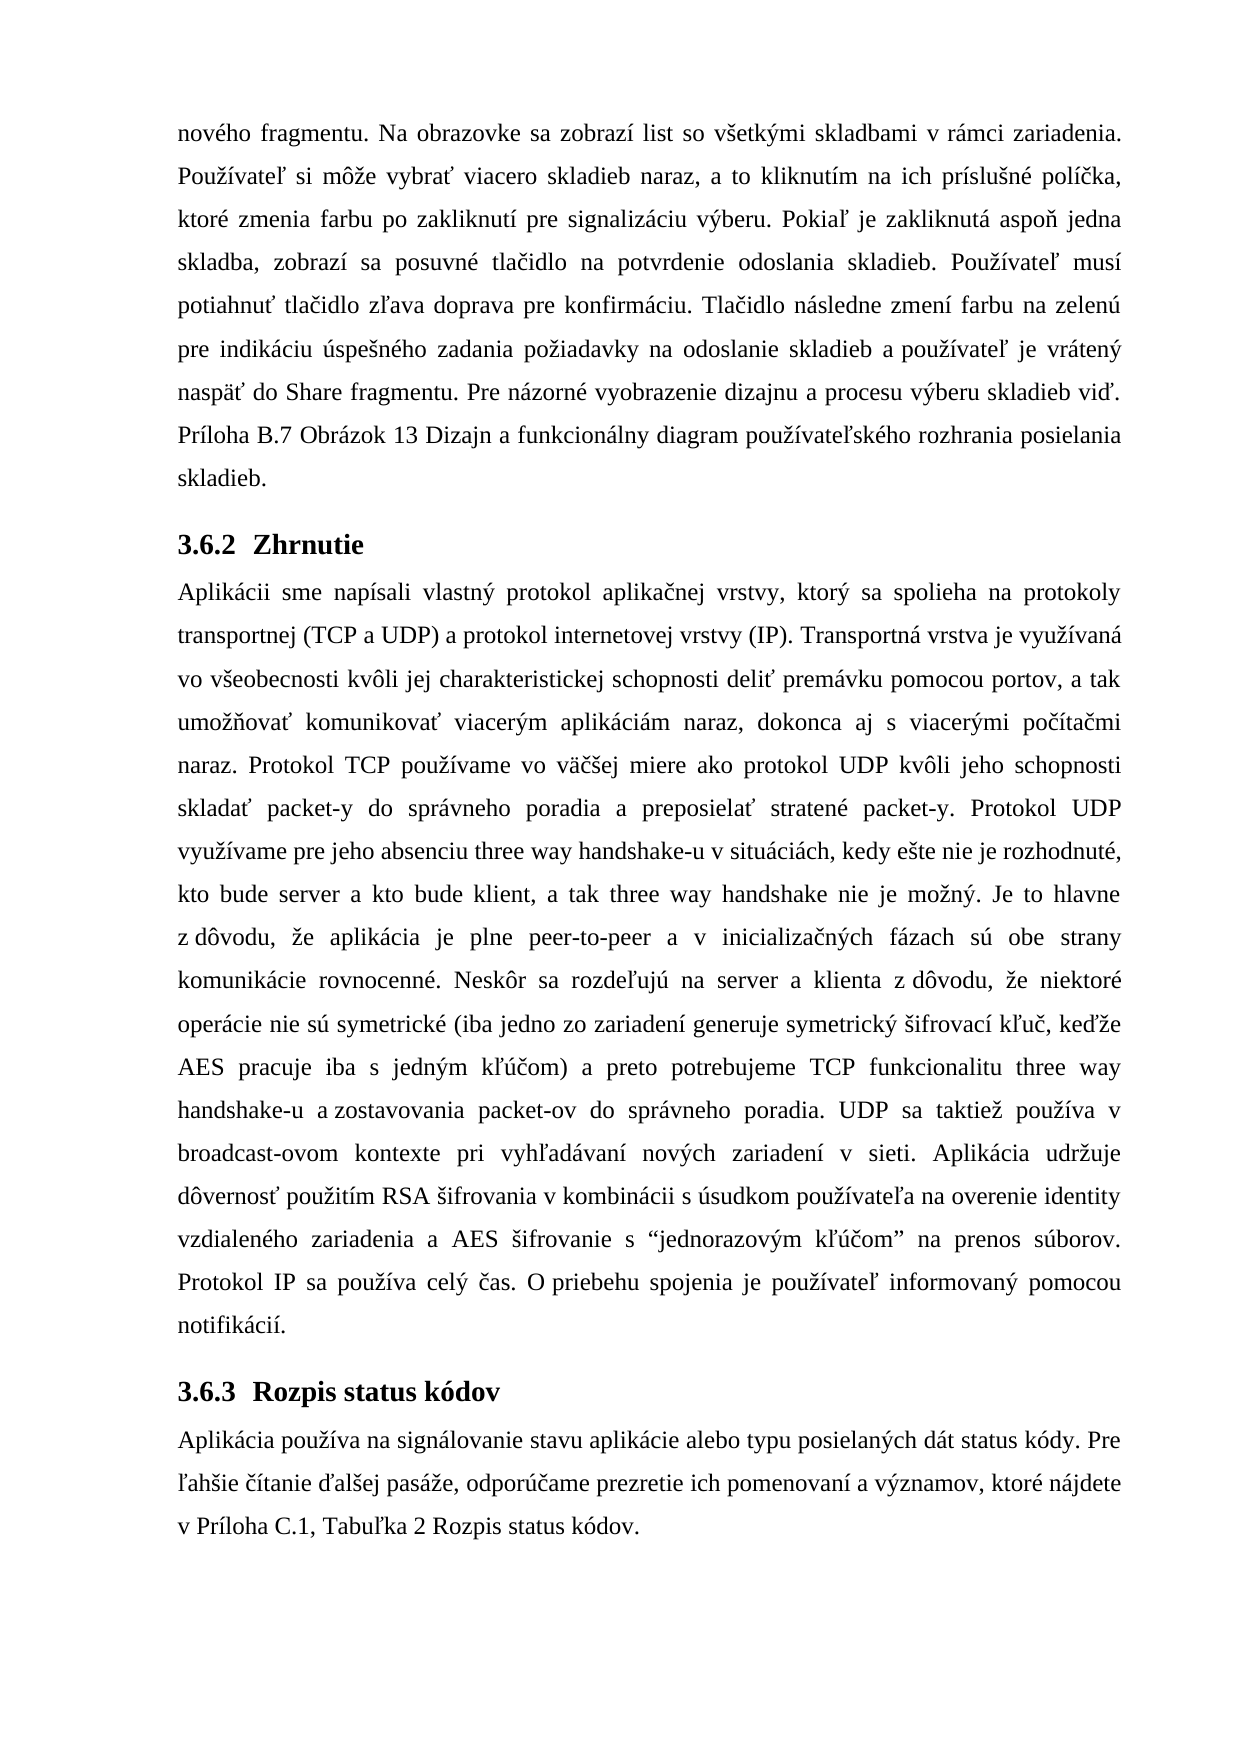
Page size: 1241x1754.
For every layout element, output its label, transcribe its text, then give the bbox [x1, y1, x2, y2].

subtitle Zhrnutie [177, 527, 1122, 561]
text Aplikácii sme napísali vlastný protokol aplikačnej vrstvy, ktorý sa spolieha na protokoly transportnej (TCP a UDP) a protokol internetovej vrstvy (IP). Transportná vrstva je využívaná vo všeobecnosti kvôli jej charakteristickej schopnosti deliť premávku pomocou portov, a tak umožňovať komunikovať viacerým aplikáciám naraz, dokonca aj s viacerými počítačmi naraz. Protokol TCP používame vo väčšej miere ako protokol UDP kvôli jeho schopnosti skladať packet-y do správneho poradia a preposielať stratené packet-y. Protokol UDP využívame pre jeho absenciu three way handshake-u v situáciách, kedy ešte nie je rozhodnuté, kto bude server a kto bude klient, a tak three way handshake nie je možný. Je to hlavne z dôvodu, že aplikácia je plne peer-to-peer a v inicializačných fázach sú obe strany komunikácie rovnocenné. Neskôr sa rozdeľujú na server a klienta z dôvodu, že niektoré operácie nie sú symetrické (iba jedno zo zariadení generuje symetrický šifrovací kľuč, keďže AES pracuje iba s jedným kľúčom) a preto potrebujeme TCP funkcionalitu three way handshake-u a zostavovania packet-ov do správneho poradia. UDP sa taktiež používa v broadcast-ovom kontexte pri vyhľadávaní nových zariadení v sieti. Aplikácia udržuje dôvernosť použitím RSA šifrovania v kombinácii s úsudkom používateľa na overenie identity vzdialeného zariadenia a AES šifrovanie s “jednorazovým kľúčom” na prenos súborov. Protokol IP sa používa celý čas. O priebehu spojenia je používateľ informovaný pomocou notifikácií. [177, 577, 1122, 1339]
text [177, 118, 1122, 492]
text Aplikácia používa na signálovanie stavu aplikácie alebo typu posielaných dát status kódy. Pre ľahšie čítanie ďalšej pasáže, odporúčame prezretie ich pomenovaní a významov, ktoré nájdete v Príloha C.1, Tabuľka 2 Rozpis status kódov. [177, 1425, 1122, 1540]
subtitle Rozpis status kódov [177, 1374, 1122, 1408]
